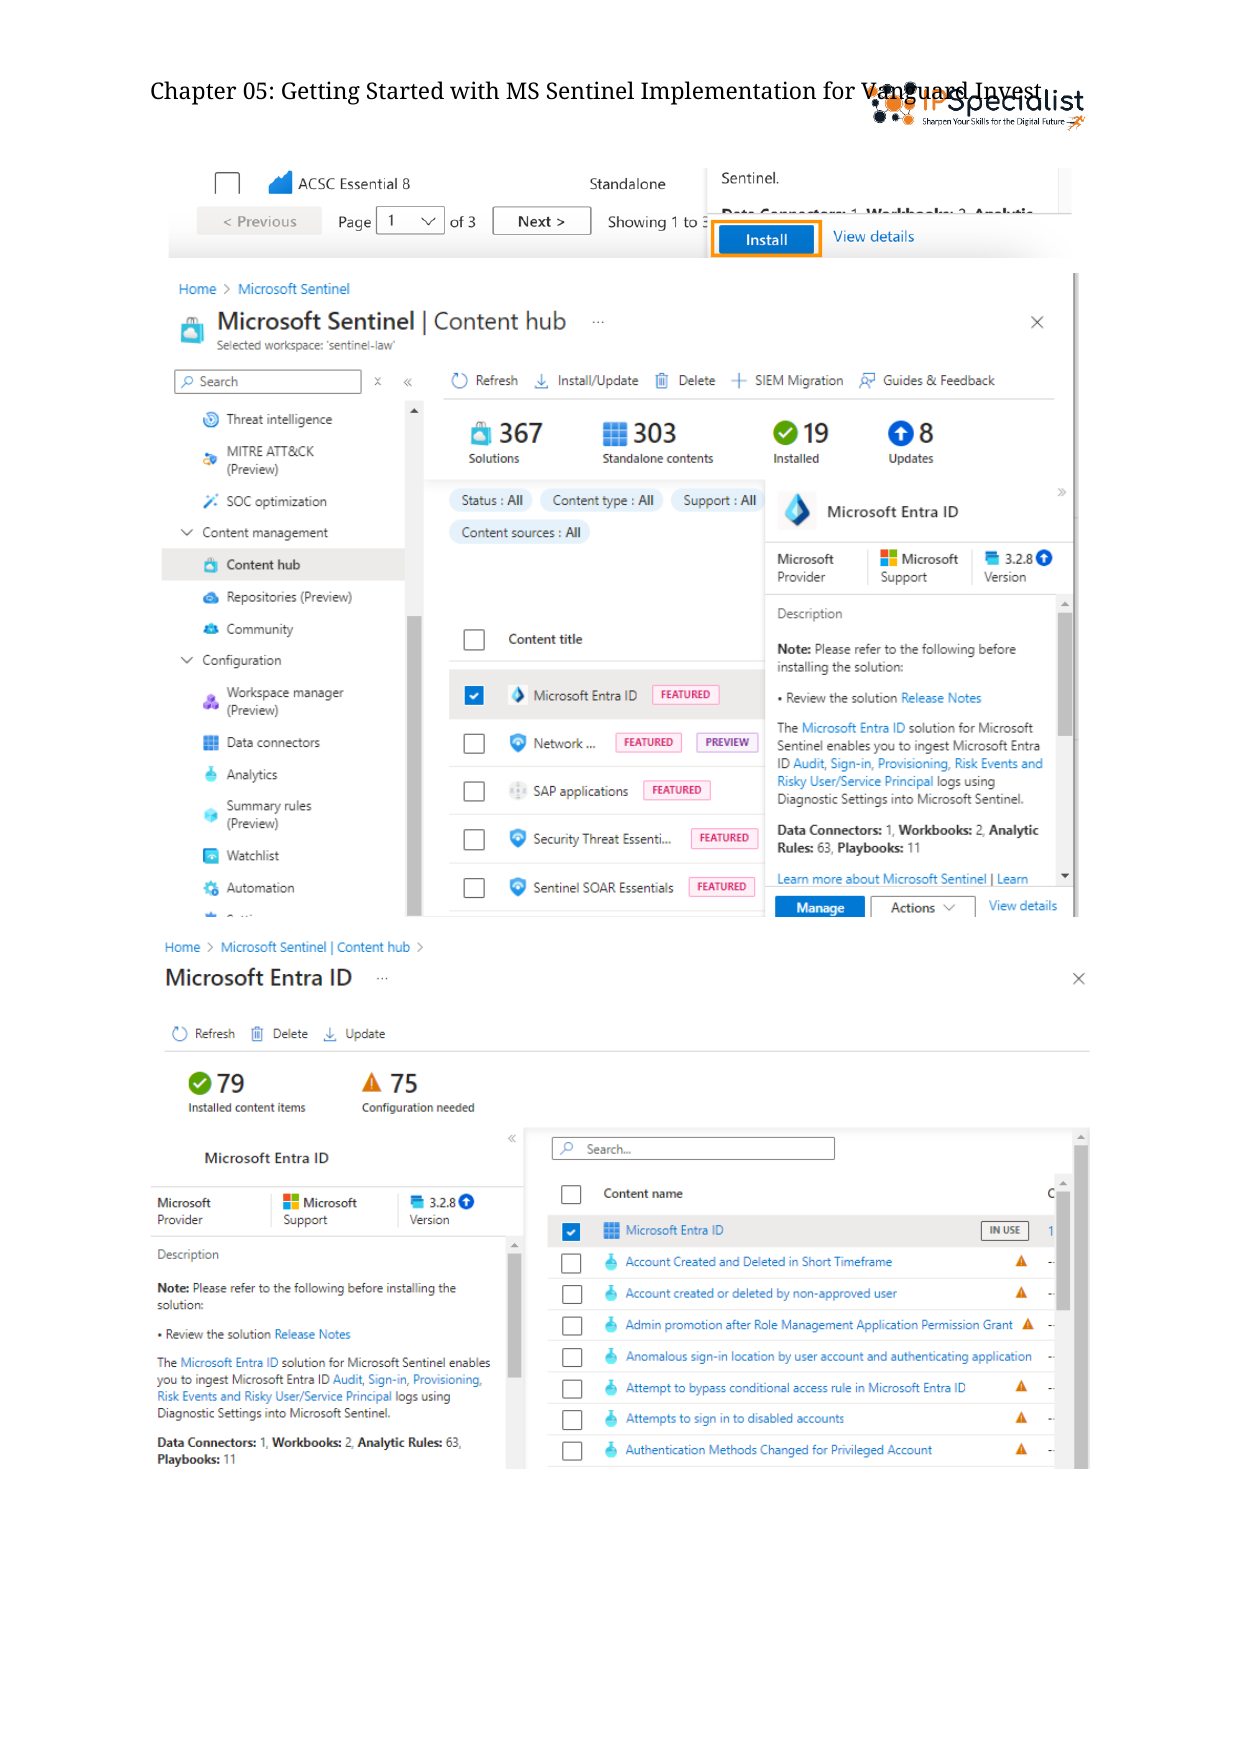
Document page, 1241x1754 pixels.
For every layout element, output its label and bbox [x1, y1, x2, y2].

picture [161, 273, 1079, 917]
picture [862, 70, 1089, 137]
picture [150, 932, 1090, 1469]
picture [168, 168, 1072, 258]
